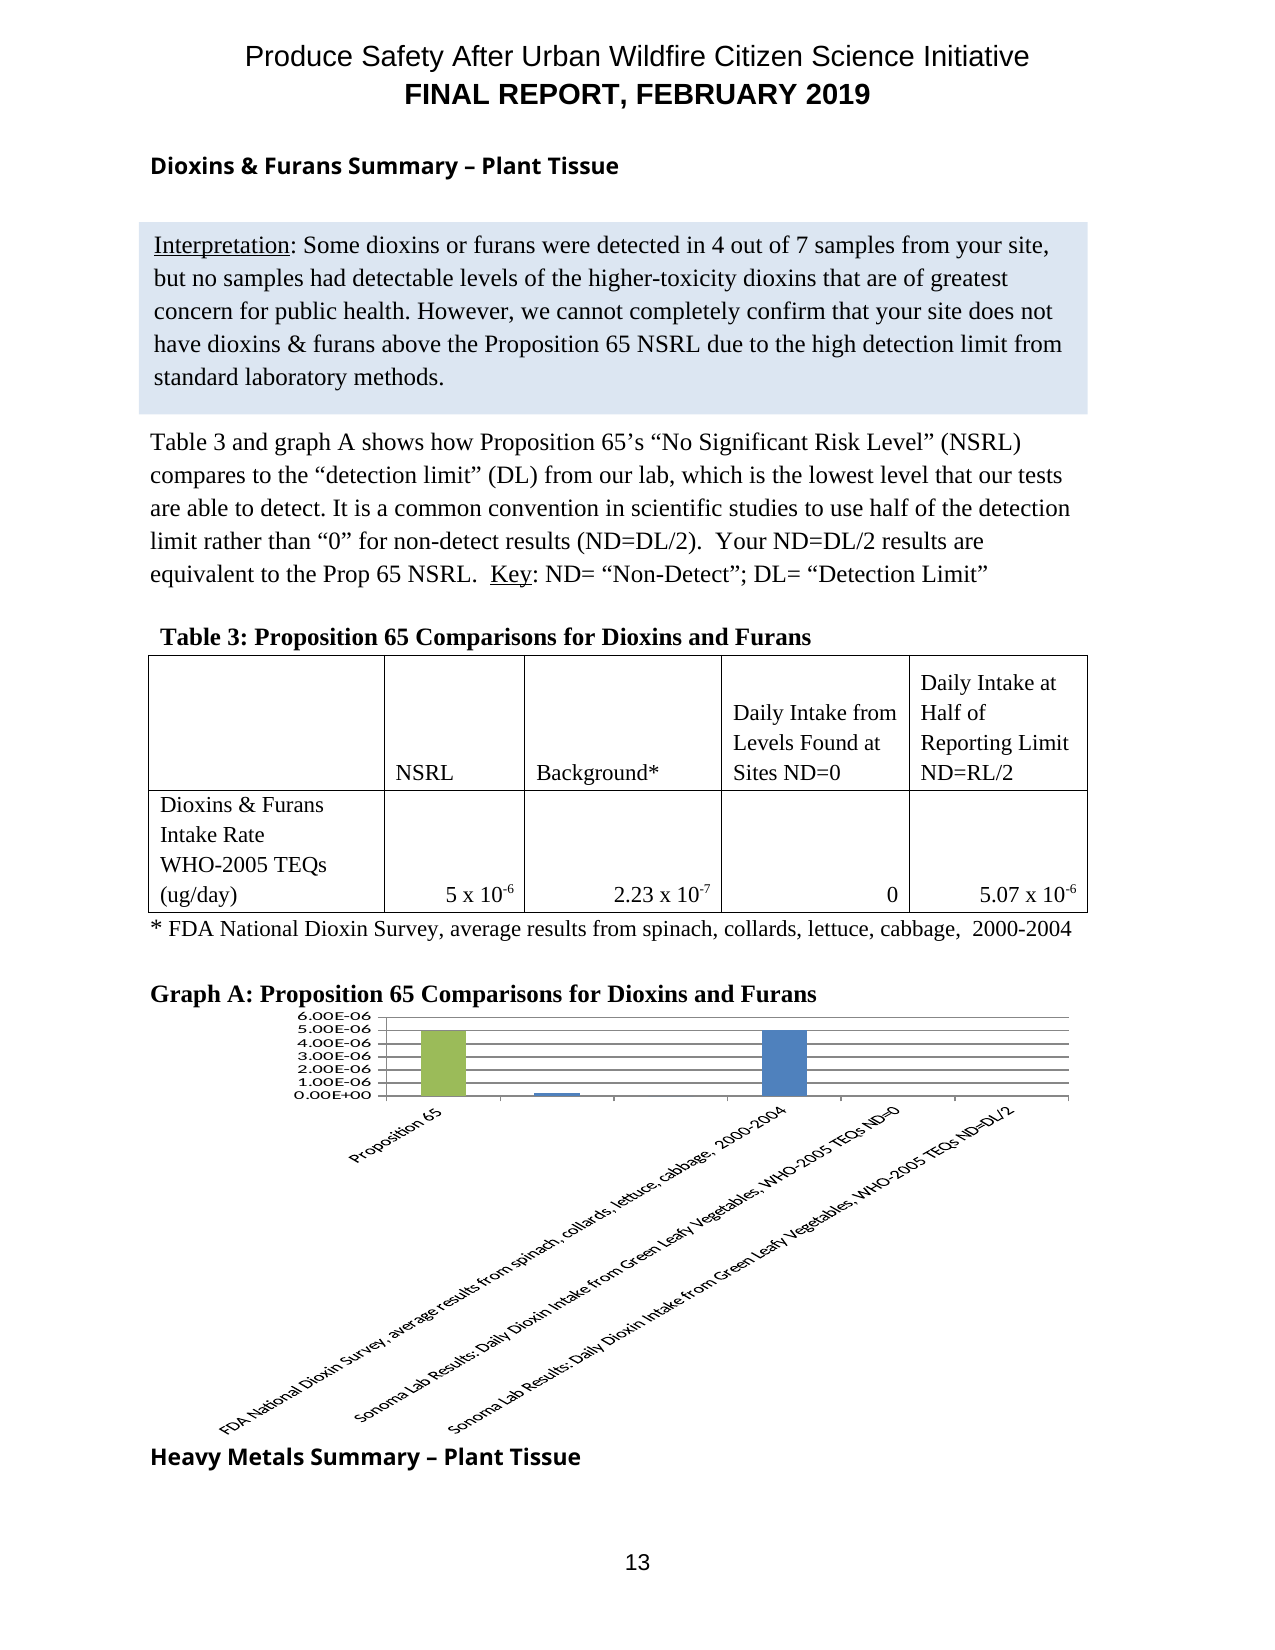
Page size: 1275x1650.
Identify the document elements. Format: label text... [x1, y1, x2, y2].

text Table 3 and graph A shows how Proposition 65’s “No Significant Risk Level” (NSRL) compares to the “detection limit” (DL) from our lab, which is the lowest level that our tests are able to detect. It is a common convention in scientific studies to use half of the detection limit rather than “0” for non-detect results (ND=DL/2). Your ND=DL/2 results are equivalent to the Prop 65 NSRL. Key: ND= “Non-Detect”; DL= “Detection Limit” [150, 415, 1087, 588]
table_cell 5 x 10-6 [385, 791, 524, 912]
text Heavy Metals Summary – Plant Tissue [150, 1441, 1125, 1472]
text * FDA National Dioxin Survey, average results from spinach, collards, lettuce, cabbage, 2000-2004 [150, 913, 1125, 941]
table_cell [149, 656, 384, 790]
table_cell 0 [722, 791, 909, 912]
table_cell Background* [525, 656, 721, 790]
table_header Table 3: Proposition 65 Comparisons for Dioxins and Furans [149, 622, 1087, 655]
table_cell 5.07 x 10-6 [910, 791, 1087, 912]
table_cell 2.23 x 10-7 [525, 791, 721, 912]
table_cell NSRL [385, 656, 524, 790]
text Graph A: Proposition 65 Comparisons for Dioxins and Furans [150, 946, 1125, 1007]
text Dioxins & Furans Summary – Plant Tissue [150, 150, 1125, 181]
table_cell Dioxins & Furans Intake Rate WHO-2005 TEQs (ug/day) [149, 791, 384, 912]
table_cell Daily Intake at Half of Reporting Limit ND=RL/2 [910, 656, 1087, 790]
table_cell Daily Intake from Levels Found at Sites ND=0 [722, 656, 909, 790]
